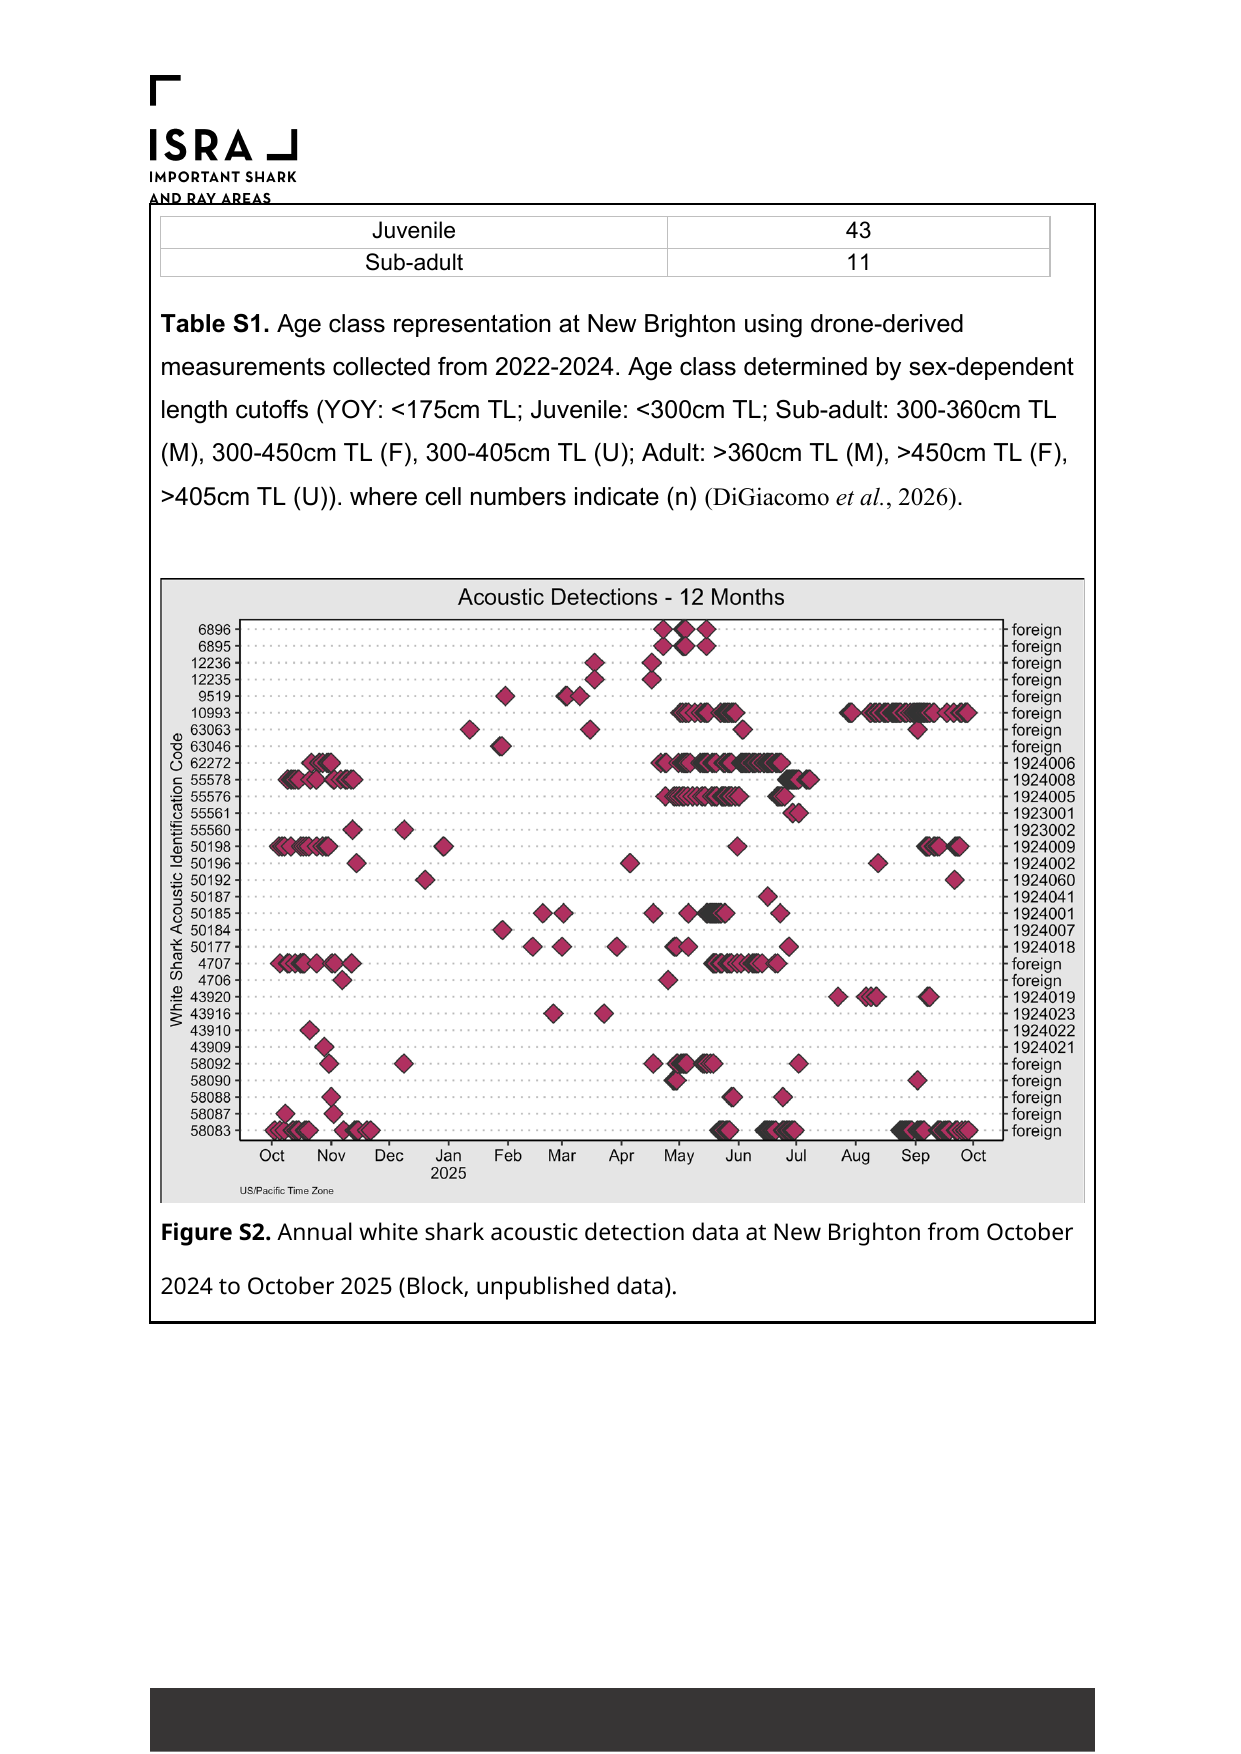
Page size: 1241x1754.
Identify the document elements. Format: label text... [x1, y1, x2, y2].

picture [150, 75, 298, 203]
picture [160, 578, 1085, 1203]
